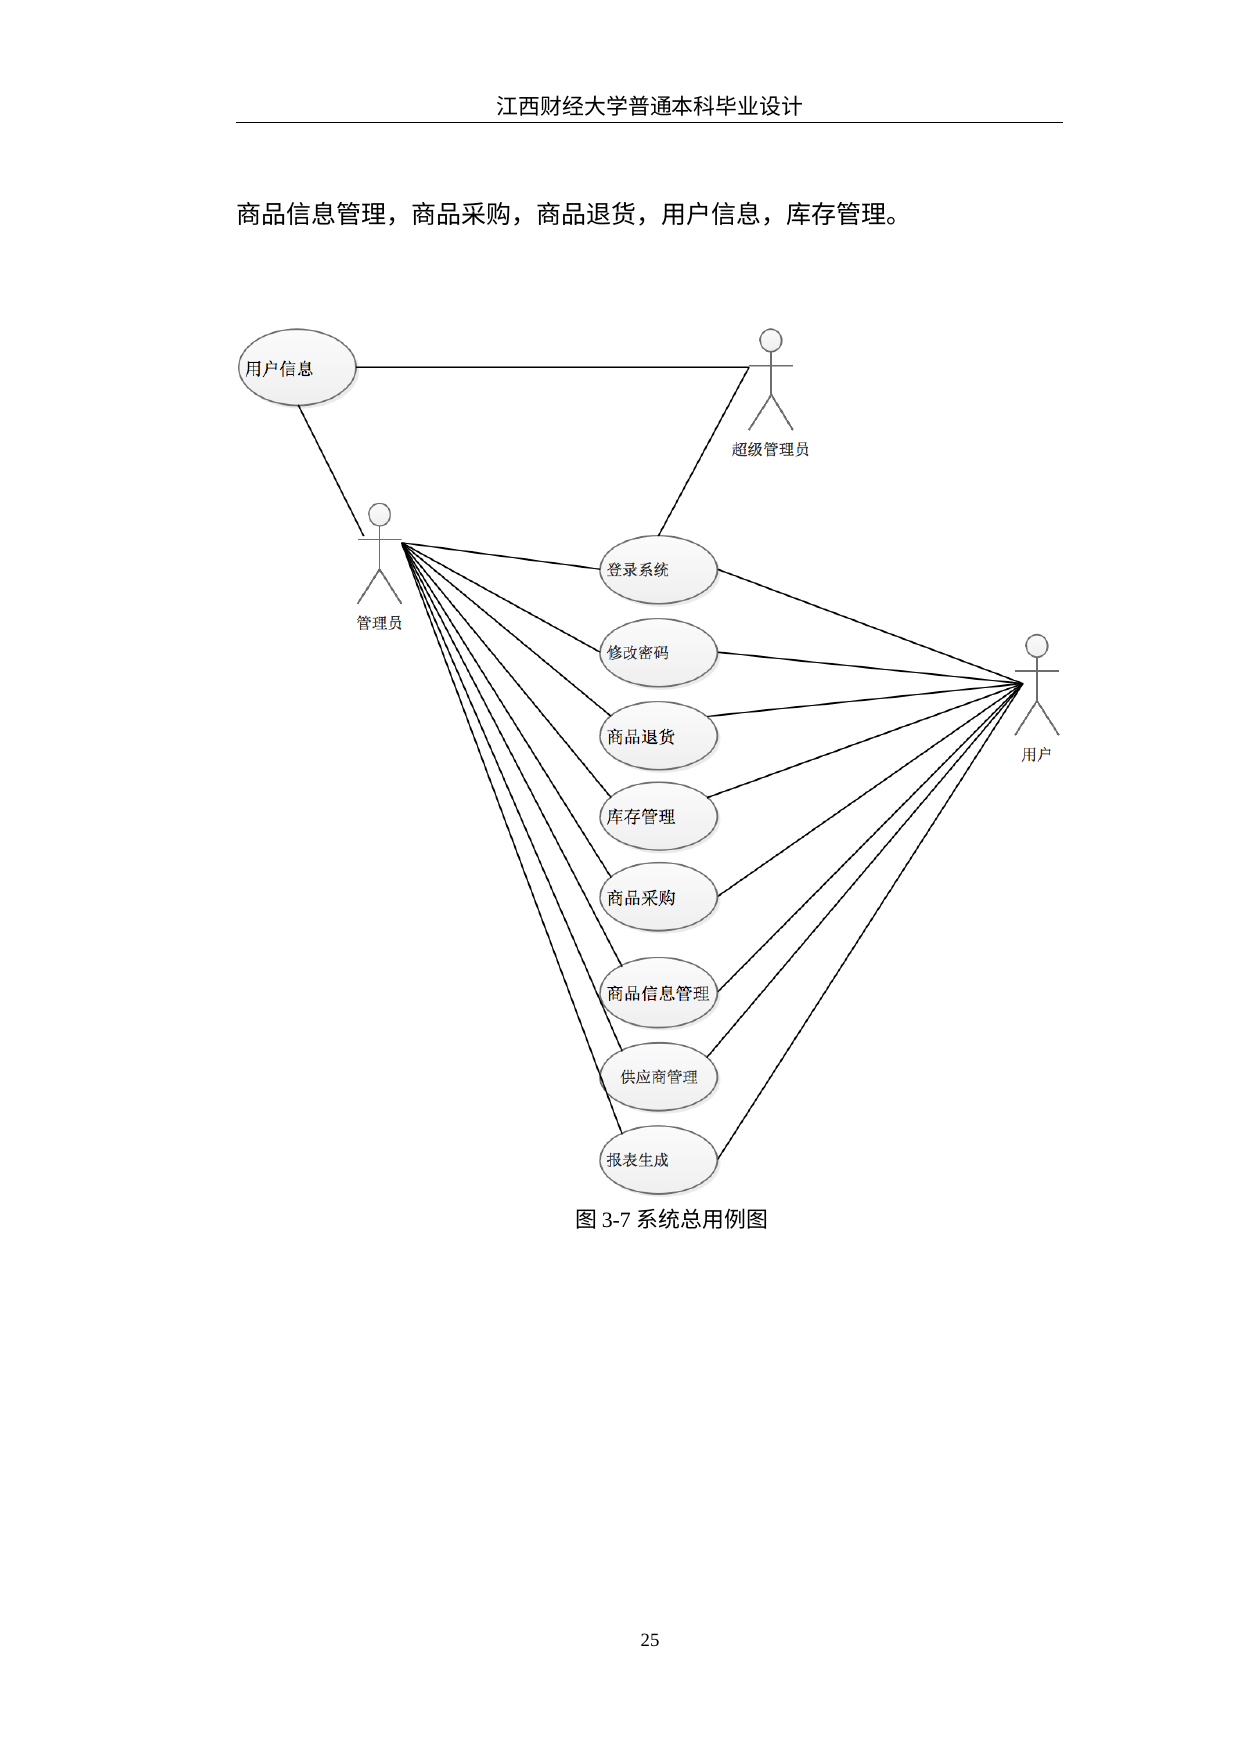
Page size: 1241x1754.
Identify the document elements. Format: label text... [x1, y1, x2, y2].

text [236, 187, 1063, 233]
picture [236, 327, 1064, 1199]
text 图3-7 系统总用例图 [236, 1202, 1063, 1234]
